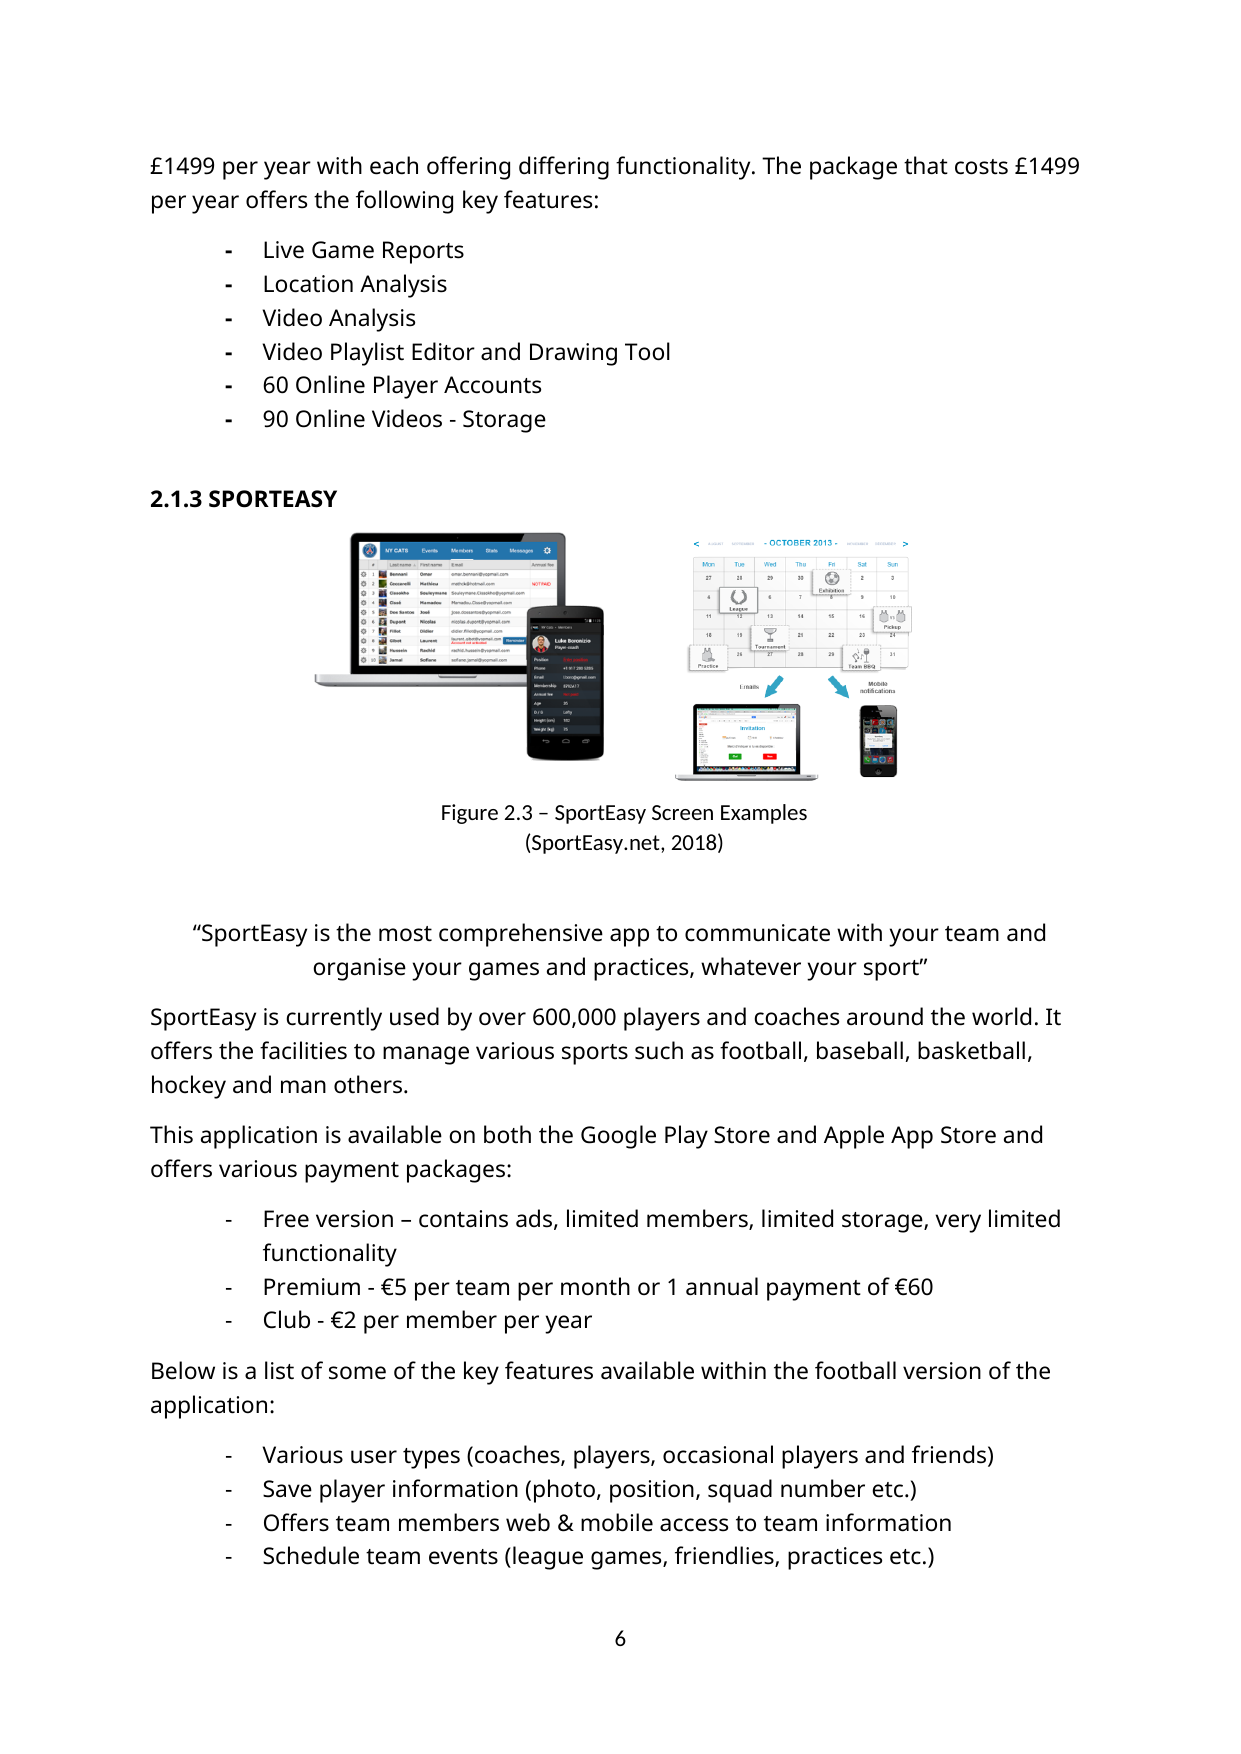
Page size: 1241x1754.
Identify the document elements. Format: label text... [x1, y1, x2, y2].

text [150, 150, 1090, 215]
text Below is a list of some of the key features available within the football version of the application: [150, 1355, 1090, 1420]
list Save player information (photo, position, squad number etc.) [225, 1473, 1090, 1504]
text This application is available on both the Google Play Store and Apple App Store and offers various payment packages: [150, 1119, 1090, 1184]
list Location Analysis [225, 268, 1090, 299]
list Live Game Reports [225, 234, 1090, 265]
picture [313, 531, 604, 761]
list 90 Online Videos - Storage [225, 403, 1090, 464]
text SportEasy is currently used by over 600,000 players and coaches around the world. It offers the facilities to manage various sports such as football, baseball, basketball, hockey and man others. [150, 1001, 1090, 1100]
text 2.1.3 SPORTEASY [150, 483, 1090, 514]
list Various user types (coaches, players, occasional players and friends) [225, 1439, 1090, 1470]
list Video Analysis [225, 302, 1090, 333]
text “SportEasy is the most comprehensive app to communicate with your team and organise your games and practices, whatever your sport” [150, 917, 1090, 982]
list Video Playlist Editor and Drawing Tool [225, 335, 1090, 367]
list Club - €2 per member per year [225, 1304, 1090, 1336]
list Offers team members web & mobile access to team information [225, 1506, 1090, 1538]
list Premium - €5 per team per month or 1 annual payment of €60 [225, 1271, 1090, 1302]
list 60 Online Player Accounts [225, 369, 1090, 400]
picture [649, 529, 937, 806]
list Free version – contains ads, limited members, limited storage, very limited functionality [225, 1203, 1090, 1268]
list Schedule team events (league games, friendlies, practices etc.) [225, 1540, 1090, 1571]
